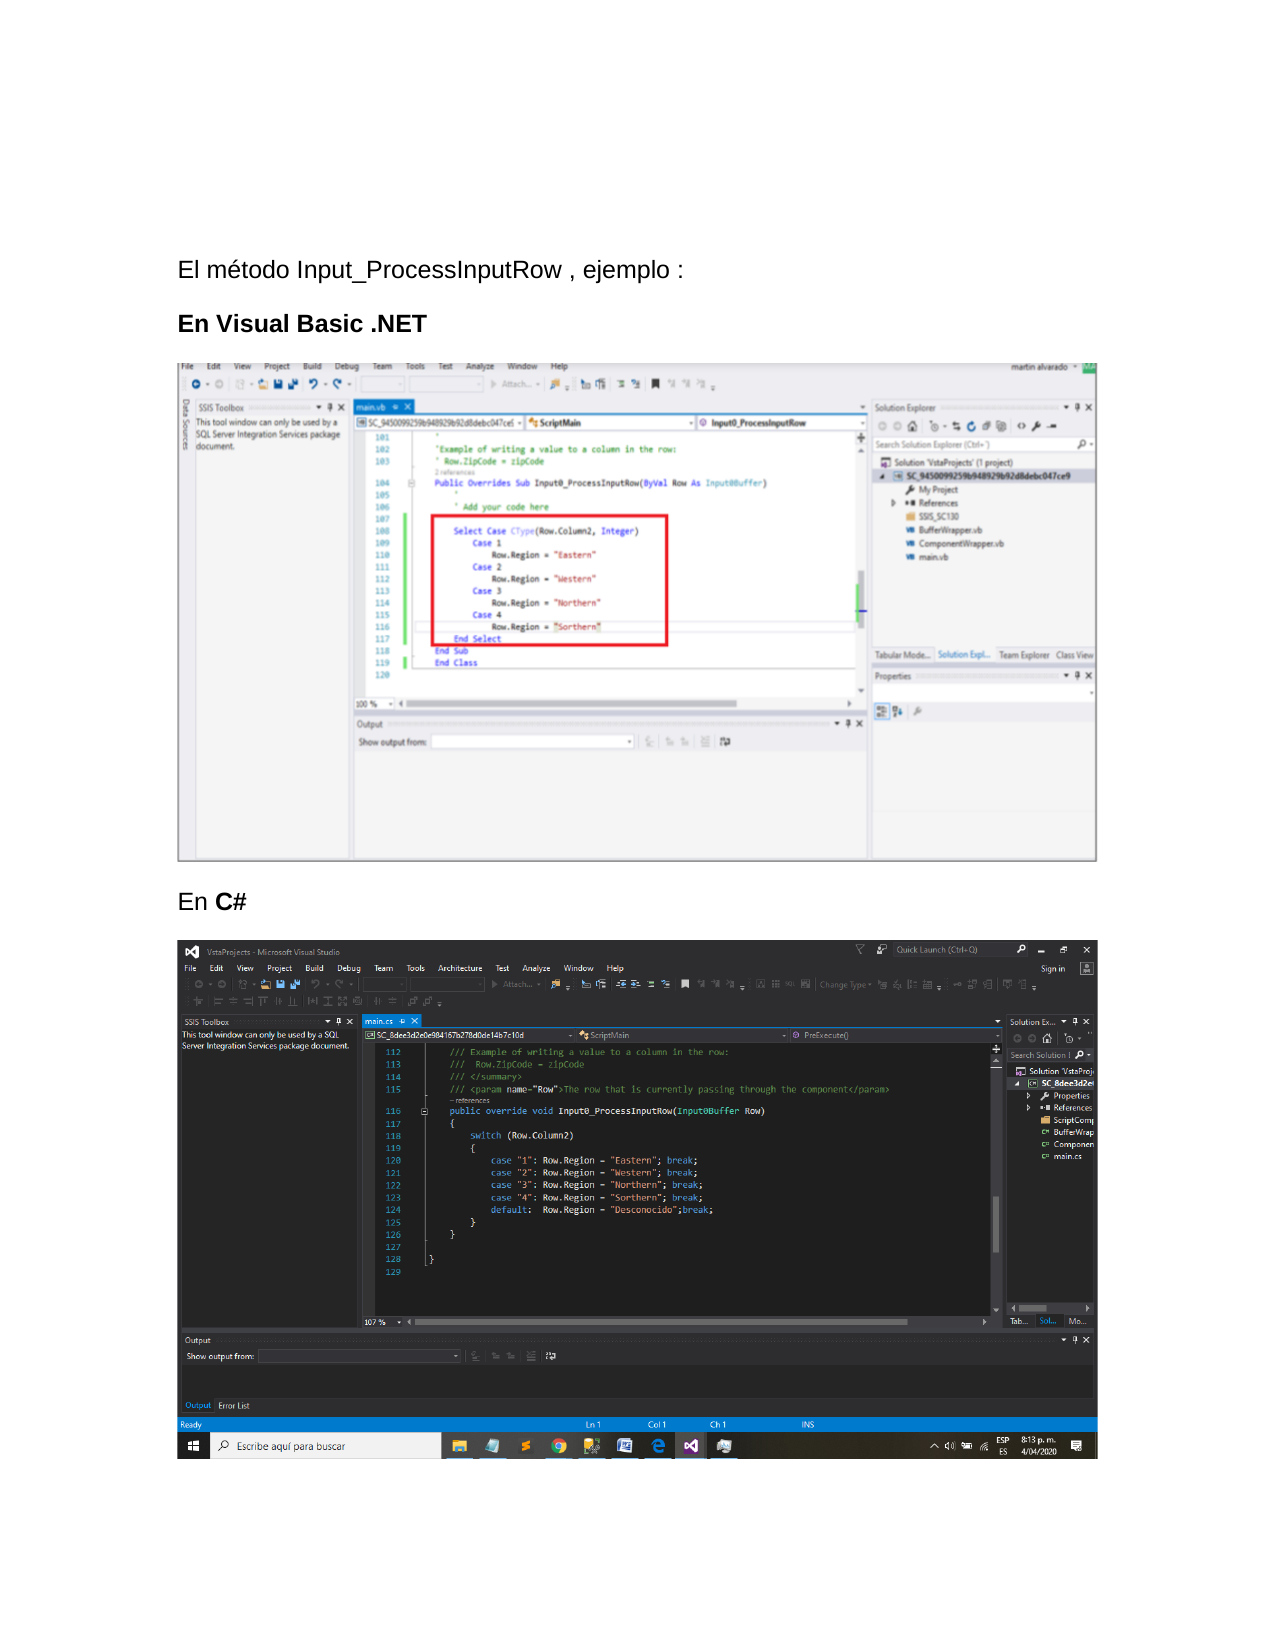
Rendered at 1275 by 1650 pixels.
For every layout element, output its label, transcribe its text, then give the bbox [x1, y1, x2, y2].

picture [177, 940, 1098, 1459]
text El método Input_ProcessInputRow , ejemplo : [177, 255, 1098, 284]
picture [177, 363, 1098, 862]
text En C# [177, 887, 1098, 916]
text En Visual Basic .NET [177, 309, 1098, 338]
